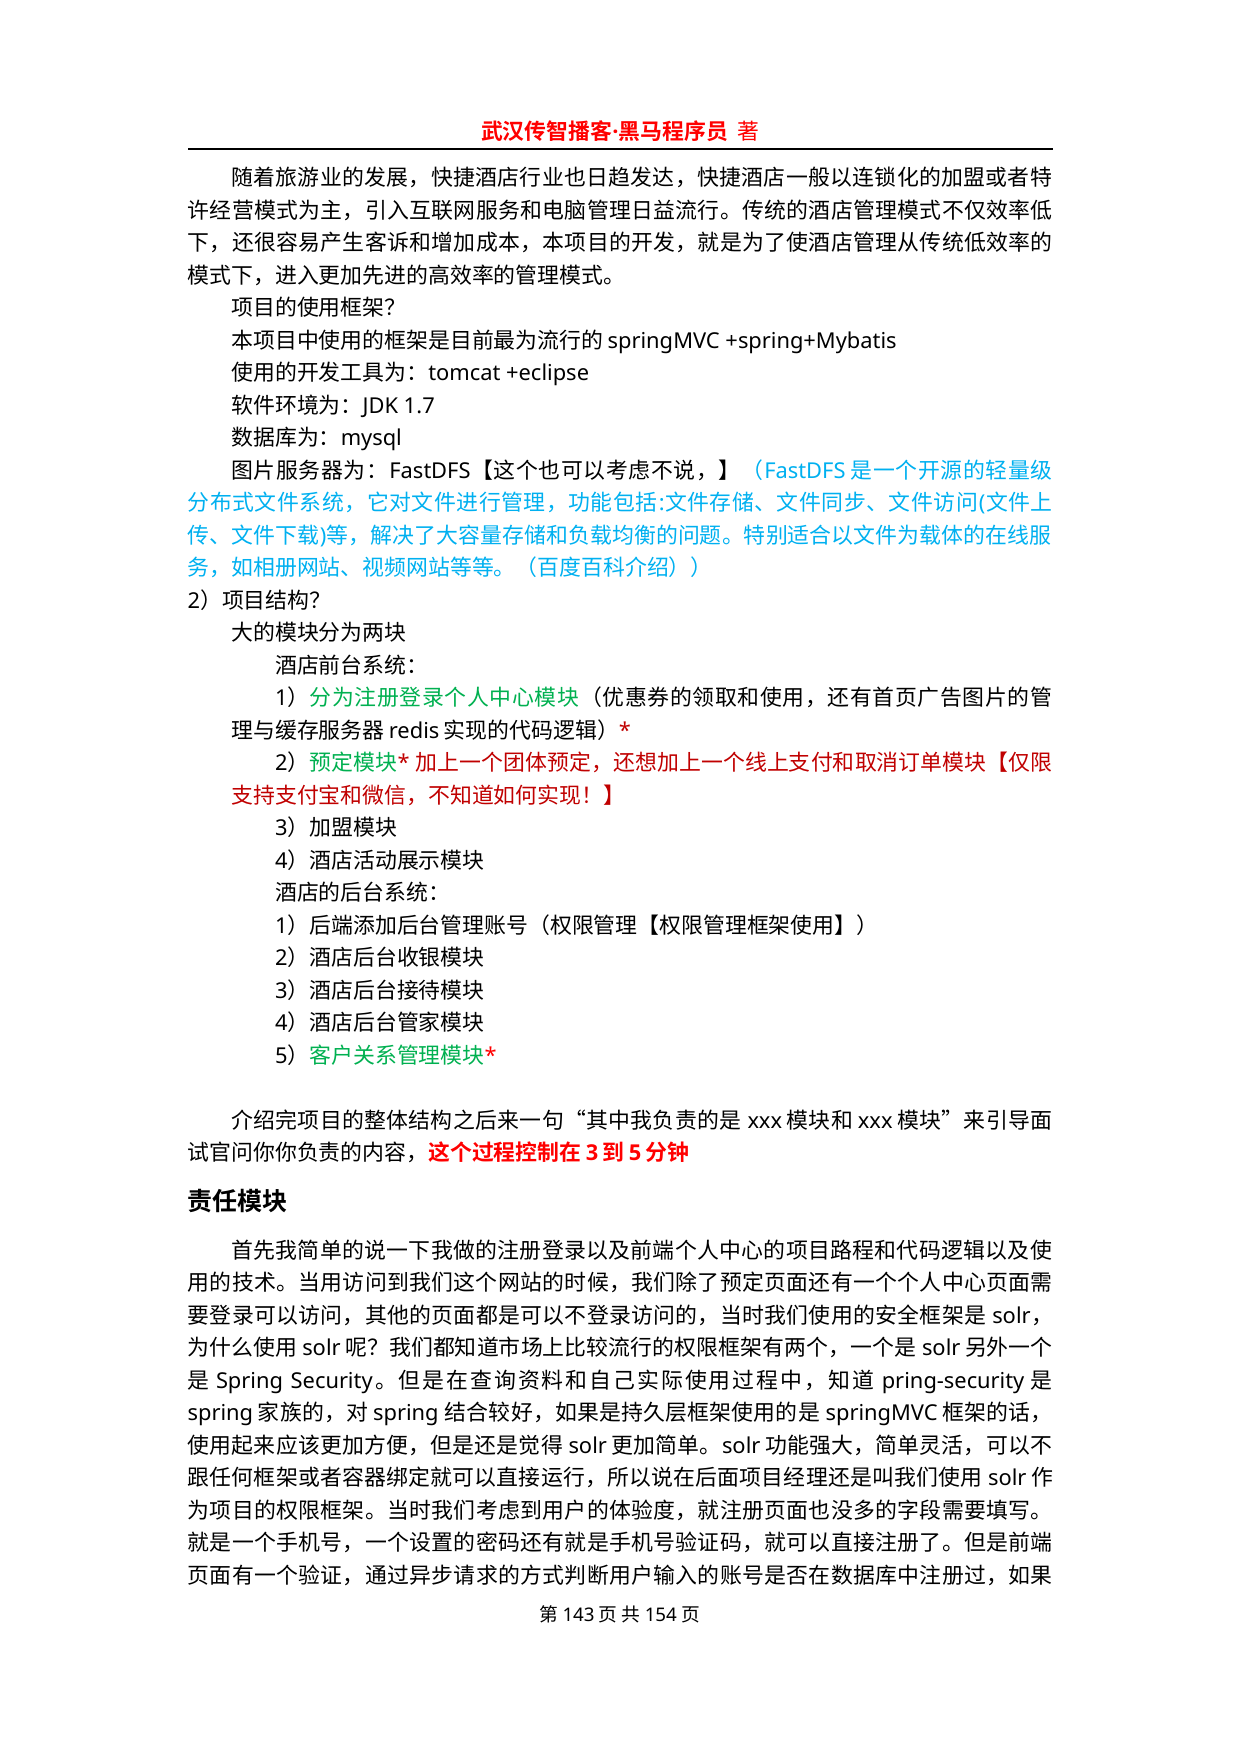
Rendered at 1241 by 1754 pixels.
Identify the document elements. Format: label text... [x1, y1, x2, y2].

list 酒店后台接待模块 [231, 972, 1053, 1005]
list 分为注册登录个人中心模块（优惠券的领取和使用，还有首页广告图片的管理与缓存服务器redis实现的代码逻辑）* [231, 680, 1053, 745]
list 加盟模块 [231, 810, 1053, 842]
text 随着旅游业的发展，快捷酒店行业也日趋发达，快捷酒店一般以连锁化的加盟或者特许经营模式为主，引入互联网服务和电脑管理日益流行。传统的酒店管理模式不仅效率低下，还很容易产生客诉和增加成本，本项目的开发，就是为了使酒店管理从传统低效率的模式下，进入更加先进的高效率的管理模式。 [187, 160, 1053, 290]
text 本项目中使用的框架是目前最为流行的springMVC +spring+Mybatis [187, 322, 1053, 355]
list 酒店后台管家模块 [231, 1005, 1053, 1037]
list 酒店后台收银模块 [231, 940, 1053, 972]
text 酒店前台系统： [231, 647, 1053, 680]
text 使用的开发工具为：tomcat +eclipse [187, 355, 1053, 387]
list 客户关系管理模块* [231, 1037, 1053, 1070]
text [187, 1232, 1053, 1590]
text 责任模块 [187, 1167, 1053, 1232]
text 大的模块分为两块 [231, 615, 1053, 647]
text 介绍完项目的整体结构之后来一句“其中我负责的是xxx模块和xxx模块”来引导面试官问你你负责的内容，这个过程控制在3到5分钟 [187, 1102, 1053, 1167]
text 图片服务器为：FastDFS【这个也可以考虑不说，】（FastDFS是一个开源的轻量级分布式文件系统，它对文件进行管理，功能包括:文件存储、文件同步、文件访问(文件上传、文件下载)等，解决了大容量存储和负载均衡的问题。特别适合以文件为载体的在线服务，如相册网站、视频网站等等。（百度百科介绍）） [187, 452, 1053, 582]
list 后端添加后台管理账号（权限管理【权限管理框架使用】） [231, 907, 1053, 940]
text 数据库为：mysql [187, 420, 1053, 452]
text 项目的使用框架？ [187, 290, 1053, 322]
list 项目结构？ [187, 582, 1053, 615]
list 酒店活动展示模块 [231, 842, 1053, 875]
list 预定模块* 加上一个团体预定，还想加上一个线上支付和取消订单模块【仅限支持支付宝和微信，不知道如何实现！】 [231, 745, 1053, 810]
text 软件环境为：JDK 1.7 [187, 387, 1053, 420]
text 酒店的后台系统： [231, 875, 1053, 907]
